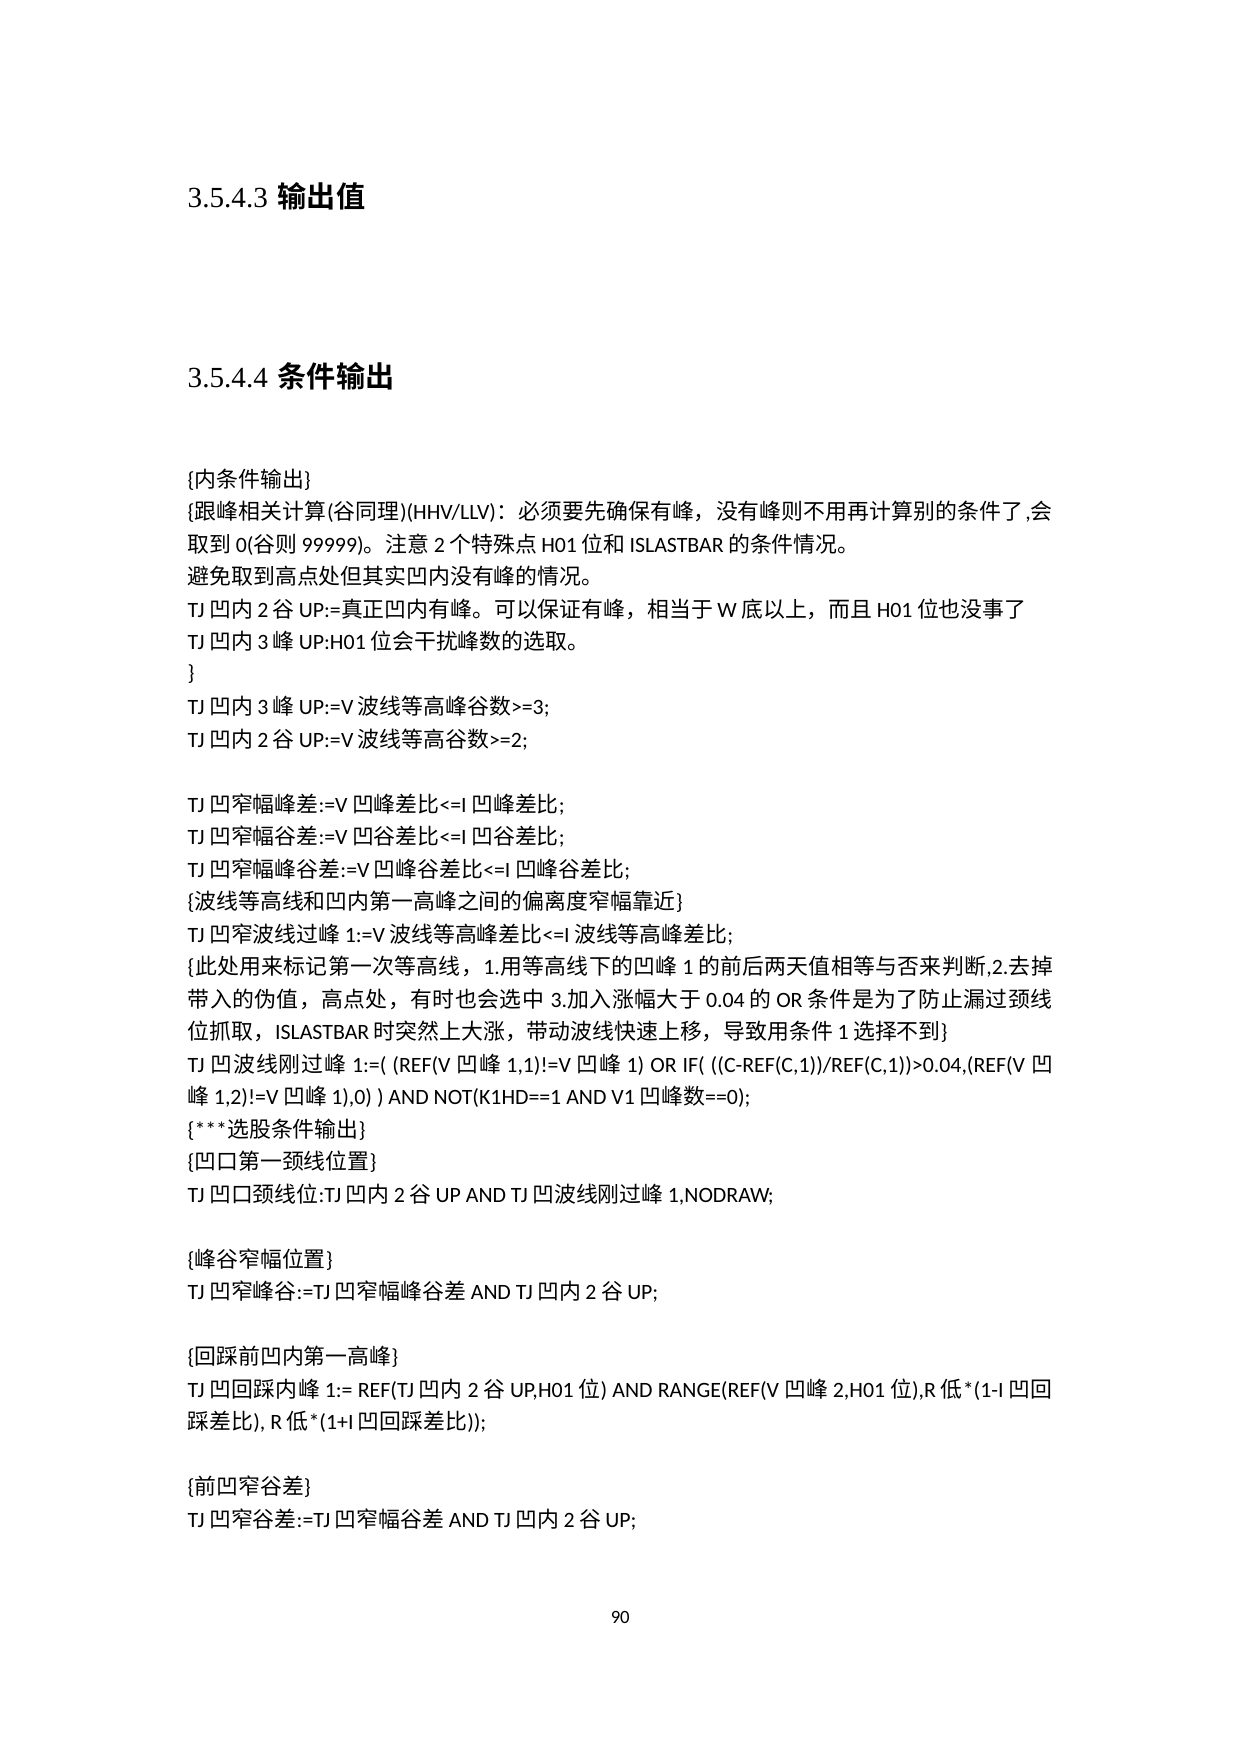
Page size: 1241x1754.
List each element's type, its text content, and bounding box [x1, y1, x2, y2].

text {波线等高线和凹内第一高峰之间的偏离度窄幅靠近} [187, 884, 1053, 916]
text TJ凹窄峰谷:=TJ凹窄幅峰谷差 AND TJ凹内2谷UP; [187, 1274, 1053, 1306]
text {***选股条件输出} [187, 1111, 1053, 1144]
text TJ凹窄幅峰差:=V凹峰差比<=I凹峰差比; [187, 786, 1053, 819]
text {此处用来标记第一次等高线，1.用等高线下的凹峰1的前后两天值相等与否来判断,2.去掉带入的伪值，高点处，有时也会选中 3.加入涨幅大于0.04的OR条件是为了防止漏过颈线位抓取，ISLASTBAR时突然上大涨，带动波线快速上移，导致用条件1选择不到} [187, 949, 1053, 1046]
text TJ凹窄谷差:=TJ凹窄幅谷差 AND TJ凹内2谷UP; [187, 1501, 1053, 1534]
text TJ凹内2谷UP:=真正凹内有峰。可以保证有峰，相当于W底以上，而且H01位也没事了 [187, 591, 1053, 624]
text {凹口第一颈线位置} [187, 1144, 1053, 1176]
text {回踩前凹内第一高峰} [187, 1339, 1053, 1371]
text TJ凹窄幅谷差:=V凹谷差比<=I凹谷差比; [187, 819, 1053, 851]
text {前凹窄谷差} [187, 1469, 1053, 1501]
subtitle 输出值 [187, 162, 1053, 227]
text {跟峰相关计算(谷同理)(HHV/LLV)：必须要先确保有峰，没有峰则不用再计算别的条件了,会取到0(谷则99999)。注意2个特殊点H01位和ISLASTBAR的条件情况。 [187, 494, 1053, 559]
subtitle 条件输出 [187, 342, 1053, 407]
text TJ凹口颈线位:TJ凹内2谷UP AND TJ凹波线刚过峰1,NODRAW; [187, 1176, 1053, 1209]
text {峰谷窄幅位置} [187, 1241, 1053, 1274]
text TJ凹窄波线过峰1:=V波线等高峰差比<=I波线等高峰差比; [187, 916, 1053, 949]
text 避免取到高点处但其实凹内没有峰的情况。 [187, 559, 1053, 591]
text TJ凹内3峰UP:=V波线等高峰谷数>=3; [187, 689, 1053, 721]
text TJ凹波线刚过峰1:=( (REF(V凹峰1,1)!=V凹峰1) OR IF( ((C-REF(C,1))/REF(C,1))>0.04,(REF(V凹峰1,2)!=V凹峰1),0) ) AND NOT(K1HD==1 AND V1凹峰数==0); [187, 1046, 1053, 1111]
text TJ凹内2谷UP:=V波线等高谷数>=2; [187, 721, 1053, 754]
text TJ凹内3峰UP:H01位会干扰峰数的选取。 [187, 624, 1053, 656]
text TJ凹窄幅峰谷差:=V凹峰谷差比<=I凹峰谷差比; [187, 851, 1053, 884]
text } [187, 656, 1053, 689]
text {内条件输出} [187, 461, 1053, 494]
text TJ凹回踩内峰1:= REF(TJ凹内2谷UP,H01位) AND RANGE(REF(V凹峰2,H01位),R低*(1-I凹回踩差比), R低*(1+I凹回踩差比)); [187, 1371, 1053, 1436]
